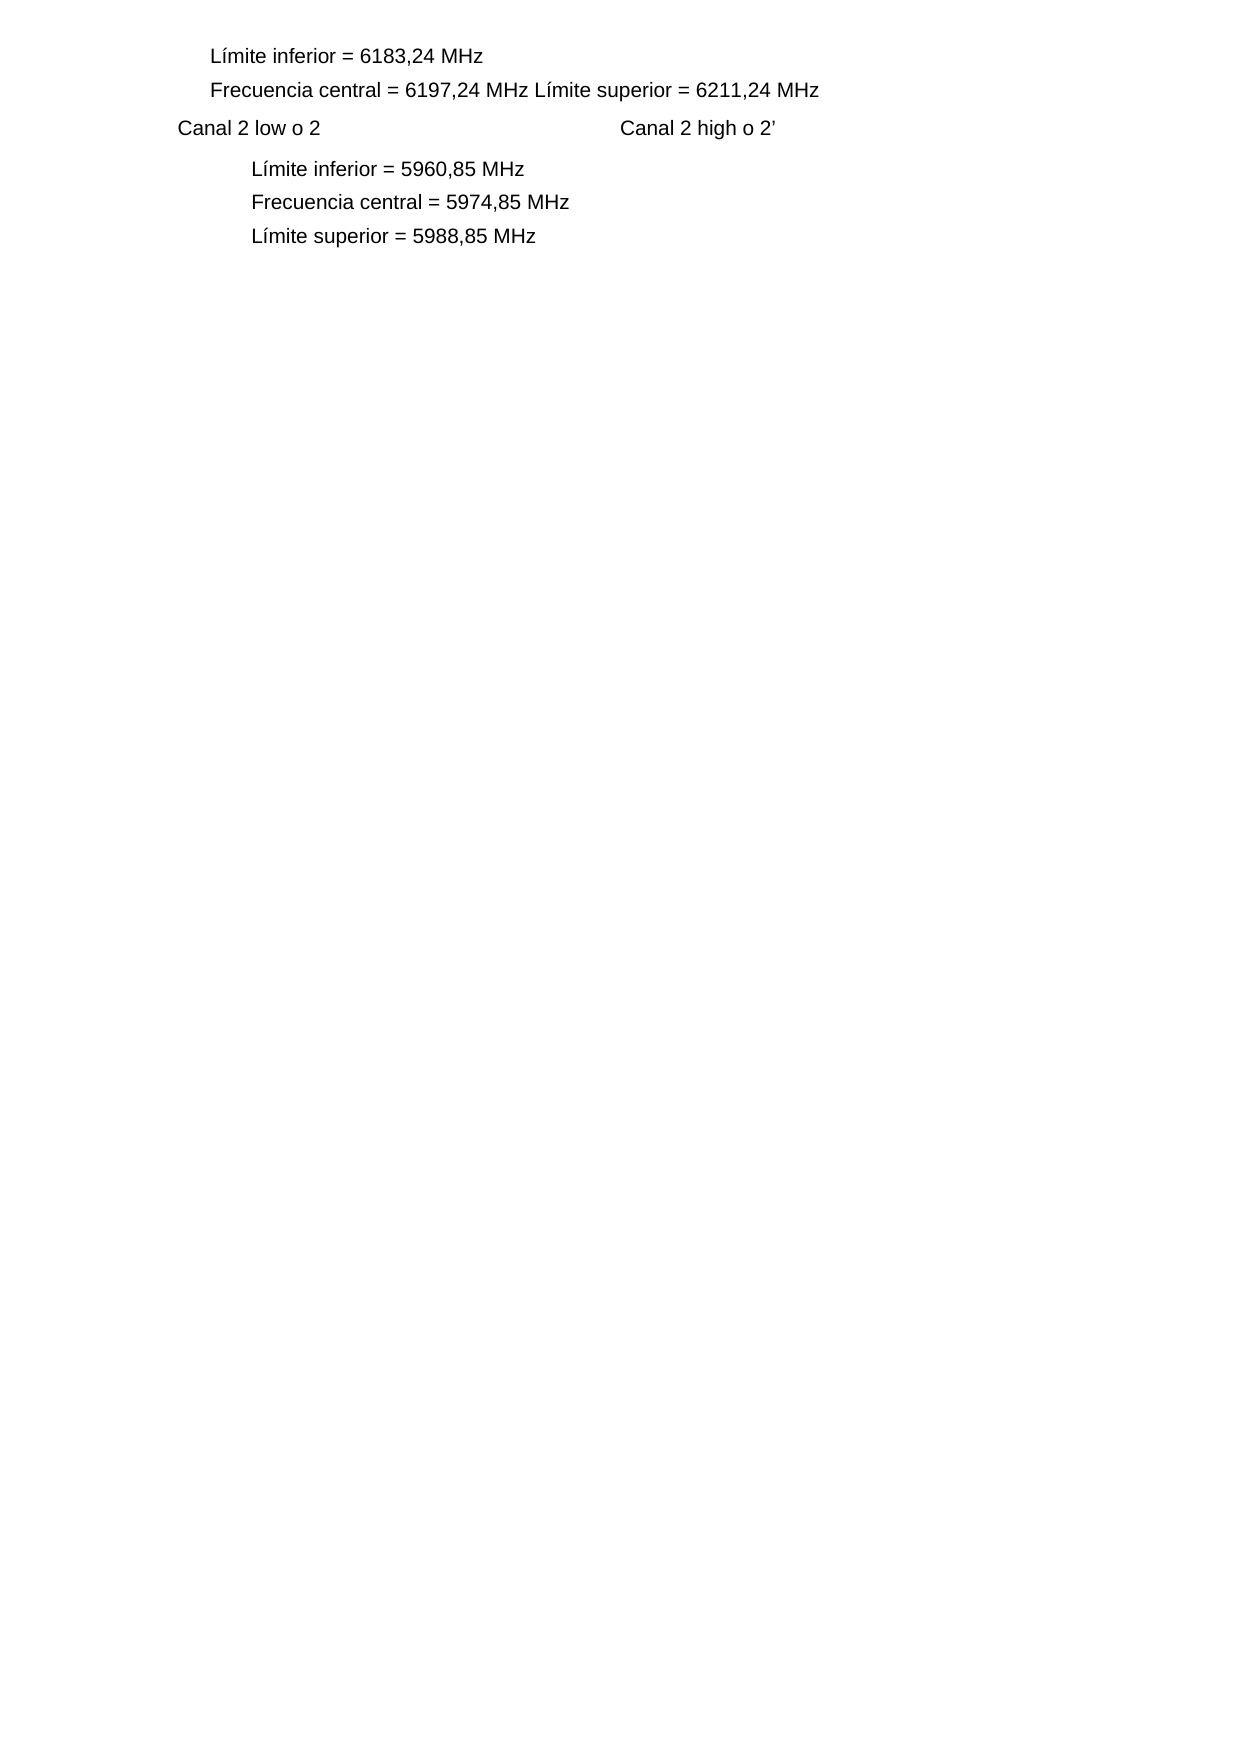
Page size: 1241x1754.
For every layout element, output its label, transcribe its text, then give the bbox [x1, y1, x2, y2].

text Límite inferior = 5960,85 MHz Frecuencia central = 5974,85 MHz Límite superior = 5988,85 MHz [251, 149, 589, 250]
text Canal 2 low o 2 Canal 2 high o 2’ [177, 112, 1098, 141]
text Límite inferior = 6183,24 MHz Frecuencia central = 6197,24 MHz Límite superior = 6211,24 MHz [210, 37, 1023, 104]
